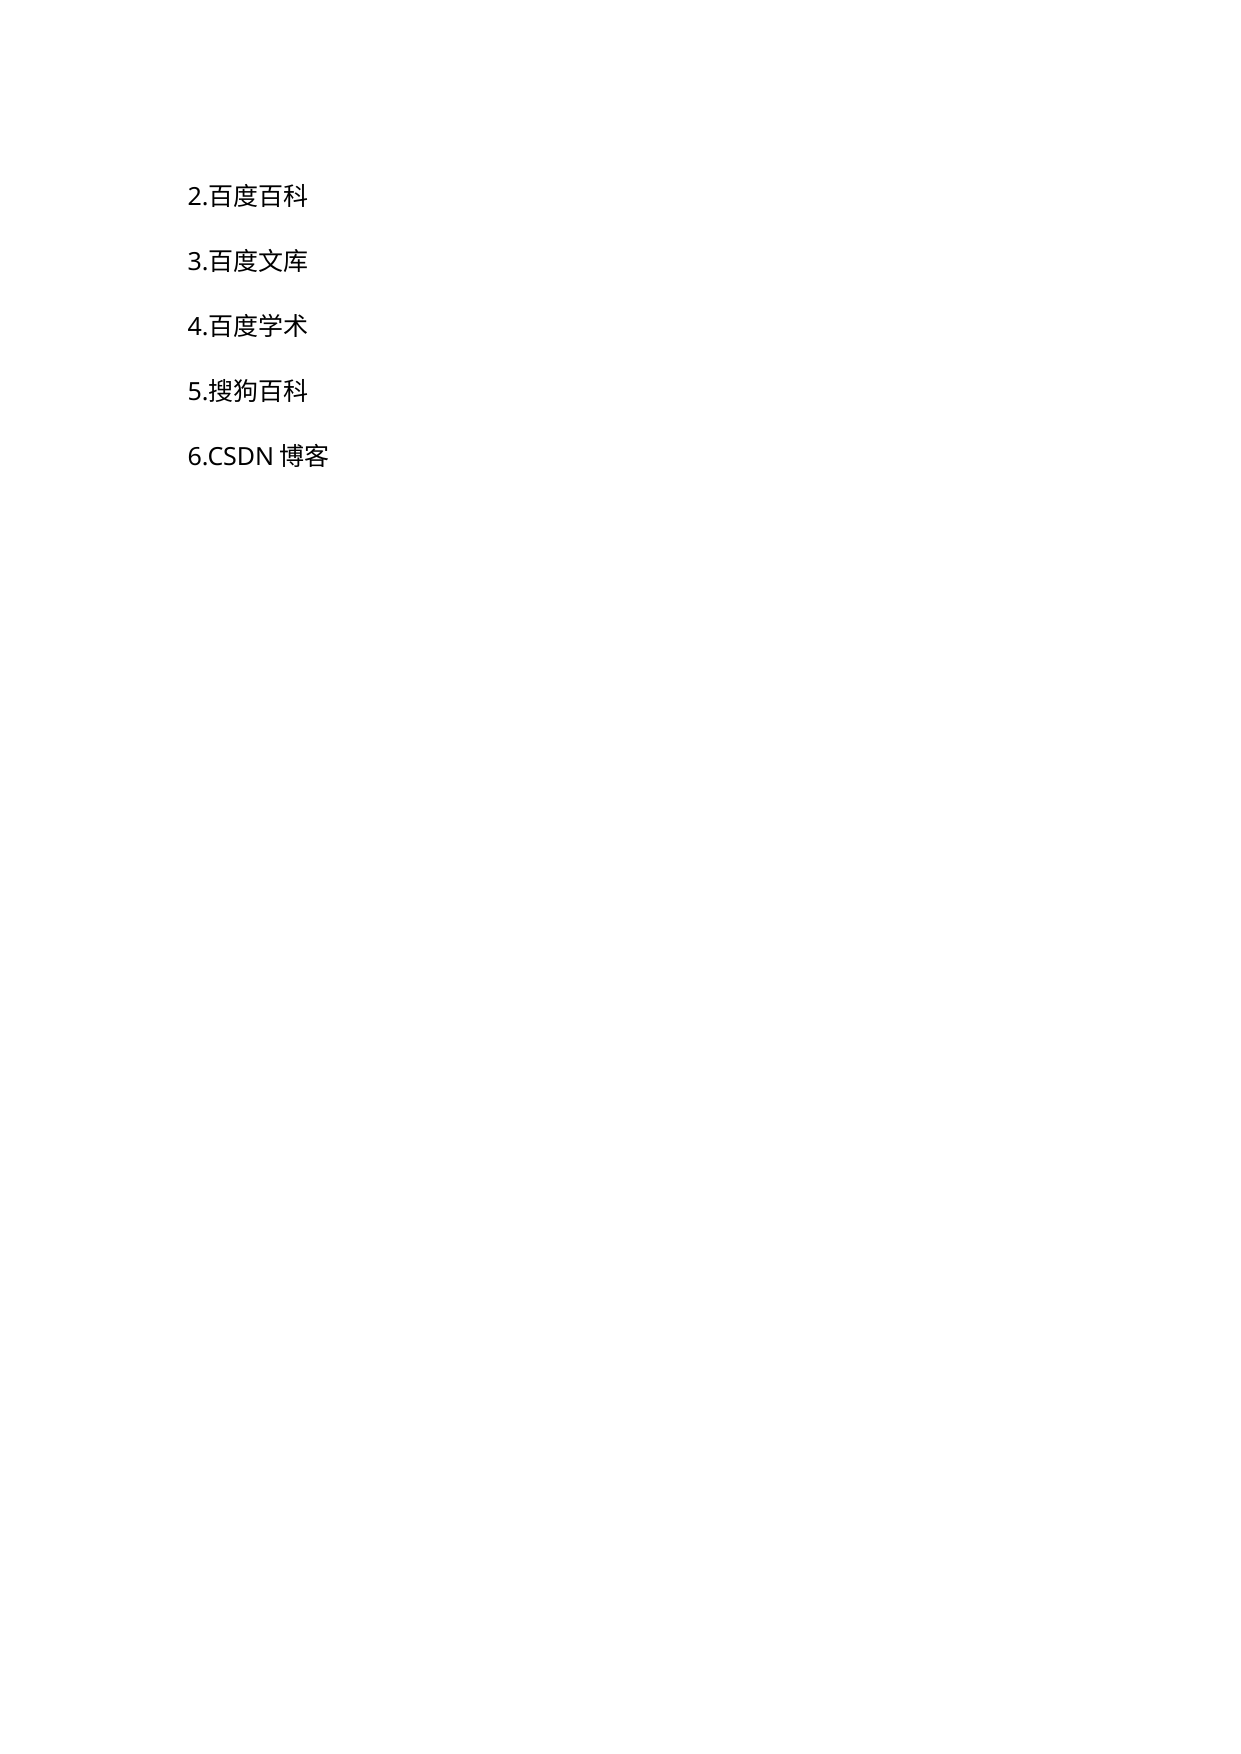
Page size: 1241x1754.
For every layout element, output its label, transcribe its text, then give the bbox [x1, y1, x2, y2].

text 6.CSDN博客 [187, 422, 1053, 487]
text 4.百度学术 [187, 292, 1053, 357]
text 3.百度文库 [187, 227, 1053, 292]
text 2.百度百科 [187, 162, 1053, 227]
text 5.搜狗百科 [187, 357, 1053, 422]
